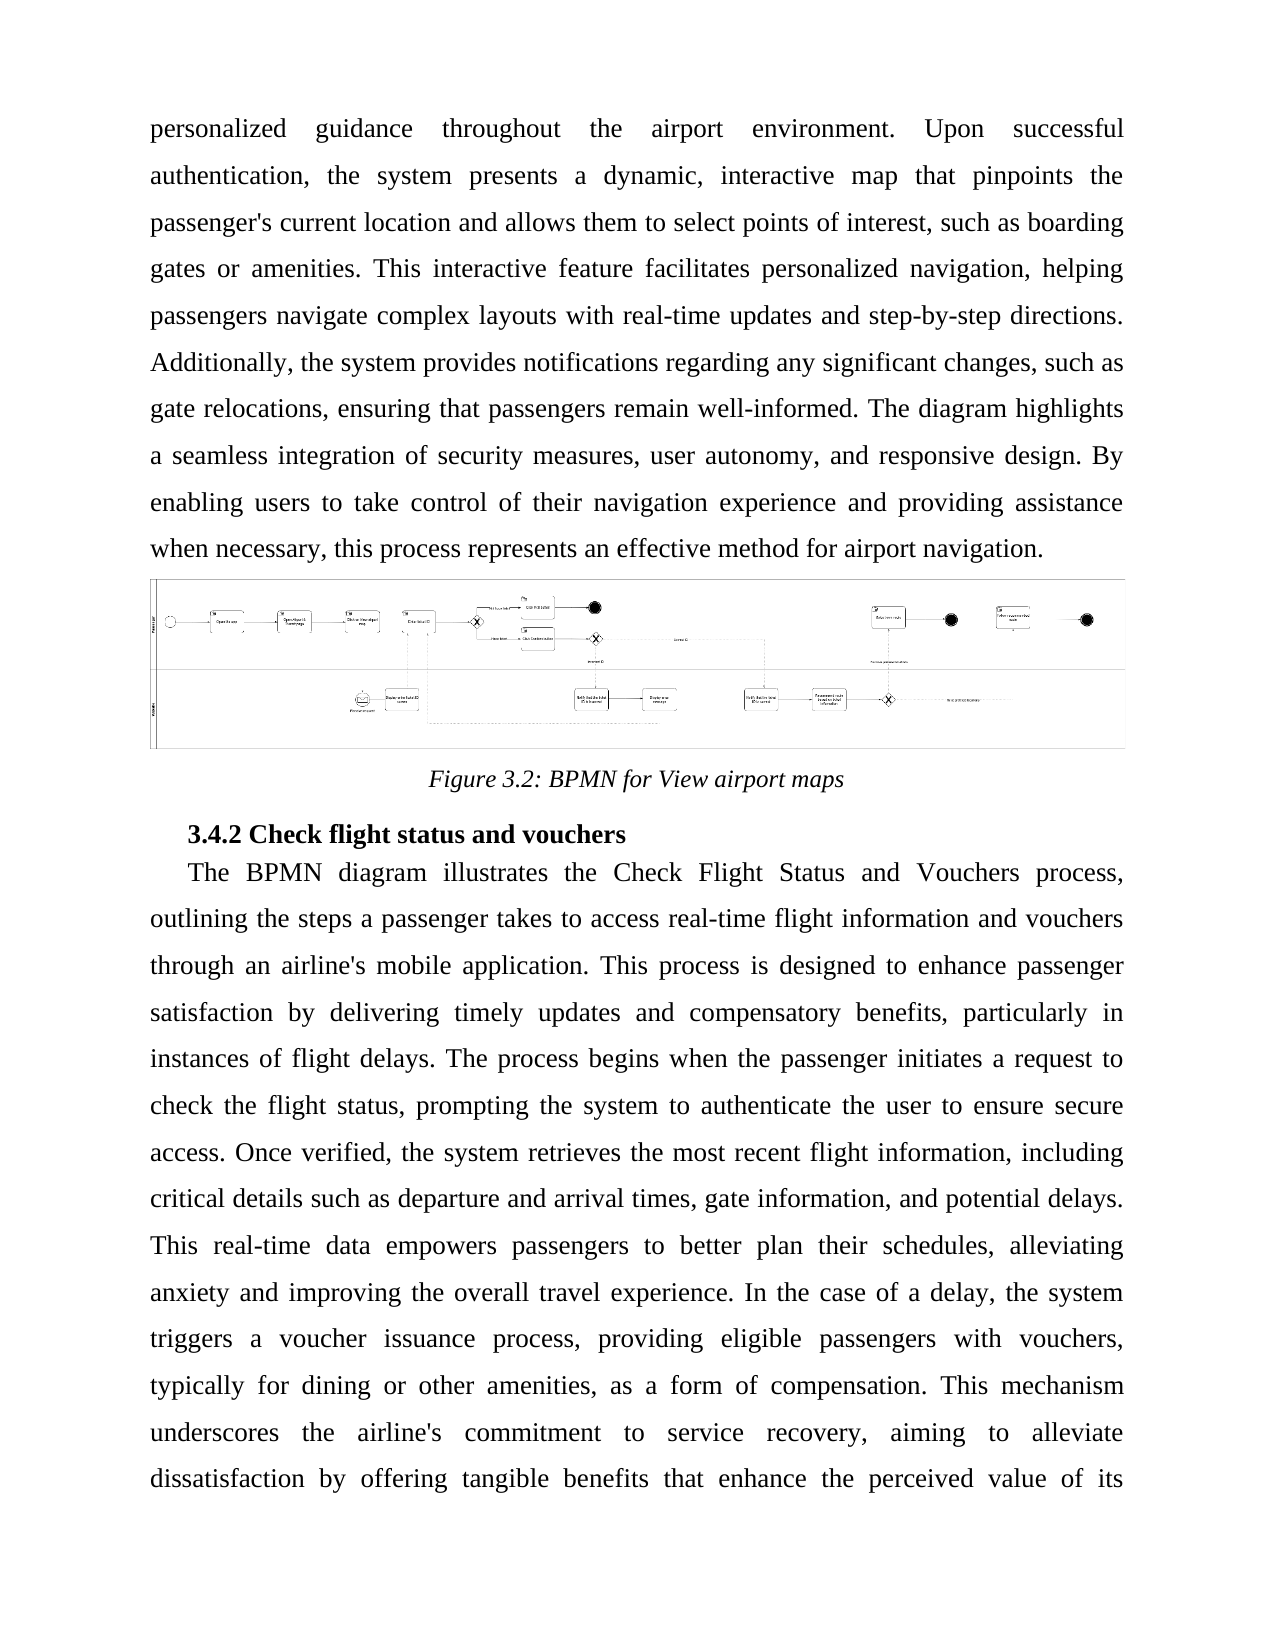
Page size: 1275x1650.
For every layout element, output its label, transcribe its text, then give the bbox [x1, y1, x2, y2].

picture [150, 579, 1125, 749]
subtitle 3.4.2 Check flight status and vouchers [187, 818, 1125, 849]
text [150, 856, 1125, 1493]
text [150, 112, 1125, 564]
text Figure 3.2: BPMN for View airport maps [150, 764, 1125, 793]
